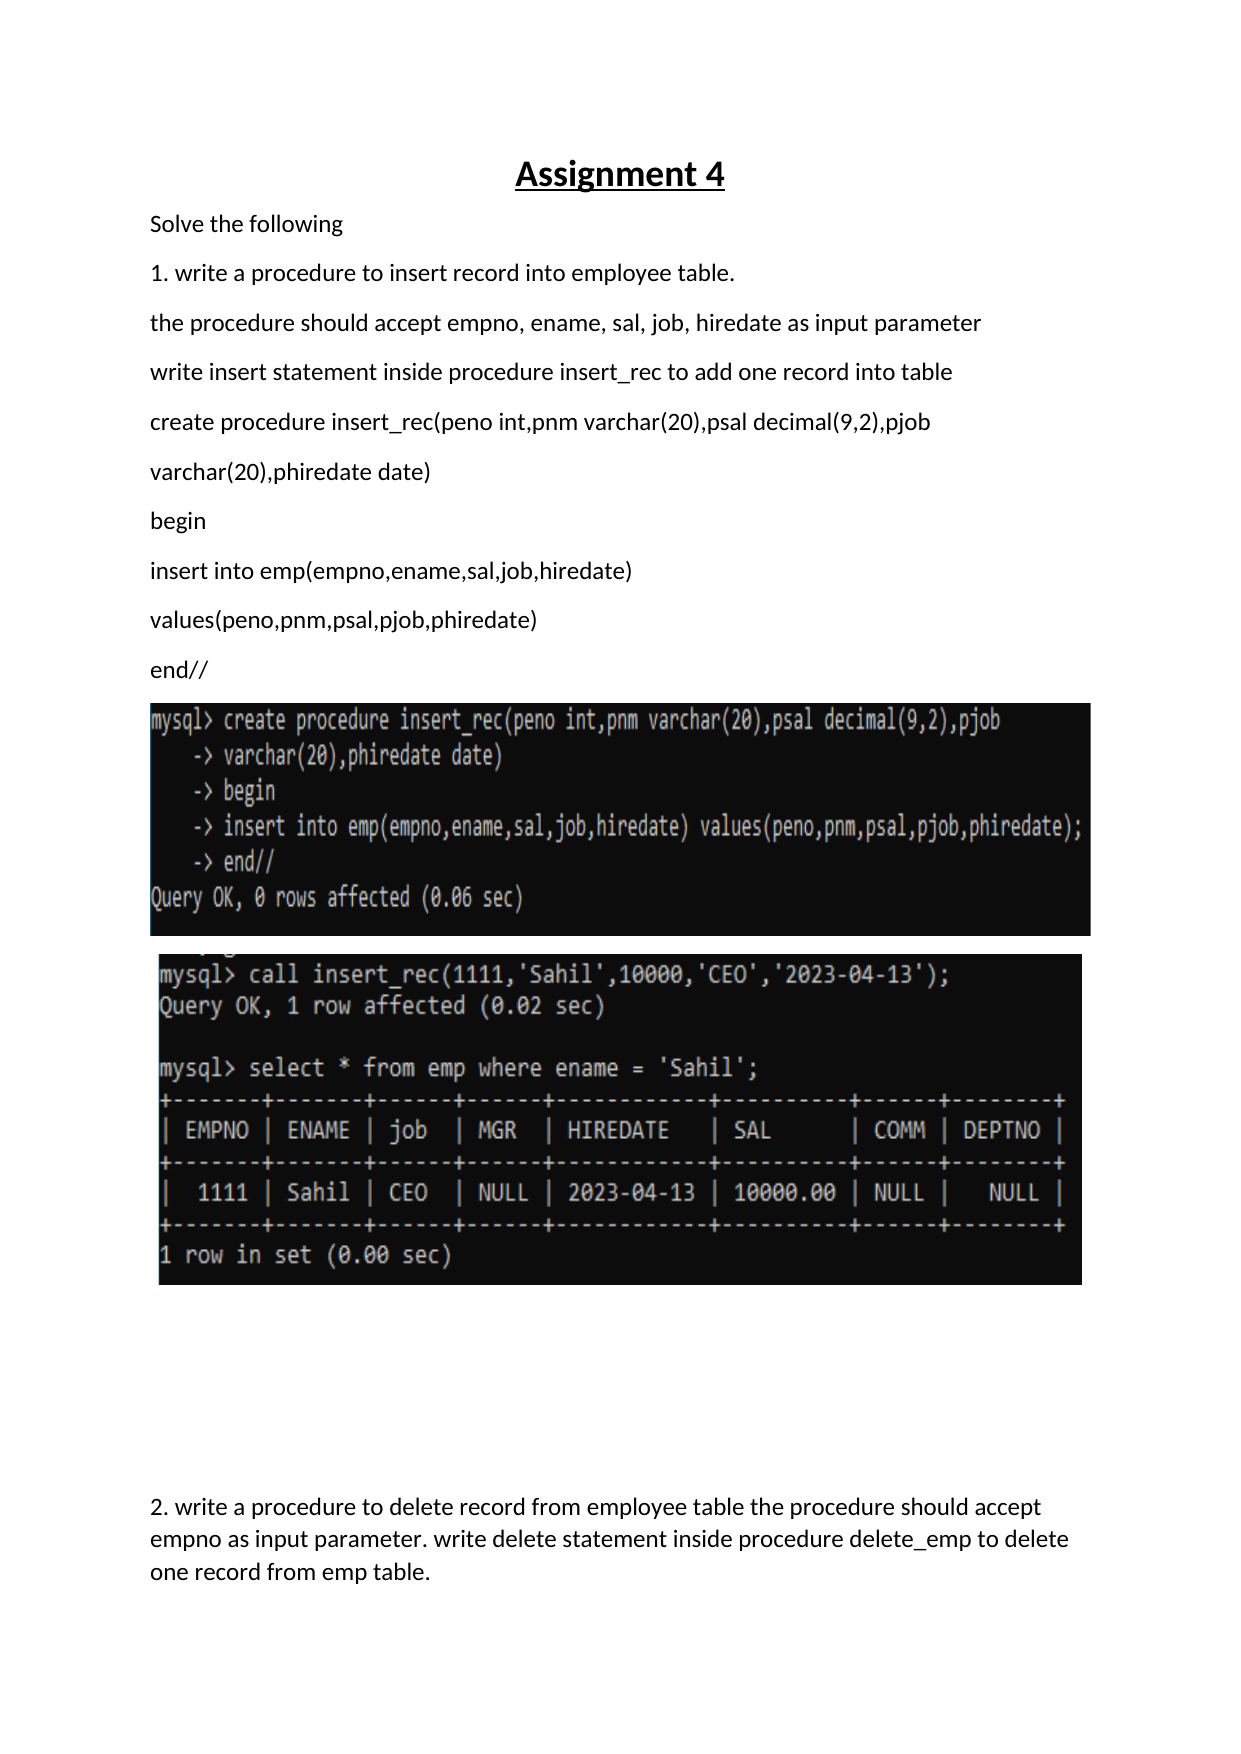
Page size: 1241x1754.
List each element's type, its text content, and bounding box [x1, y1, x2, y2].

text Solve the following [150, 208, 1090, 238]
text write insert statement inside procedure insert_rec to add one record into table [150, 357, 1090, 387]
text create procedure insert_rec(peno int,pnm varchar(20),psal decimal(9,2),pjob [150, 406, 1090, 437]
text insert into emp(empno,ename,sal,job,hiredate) [150, 555, 1090, 585]
text the procedure should accept empno, ename, sal, job, hiredate as input parameter [150, 307, 1090, 337]
picture [150, 703, 1091, 936]
text 1. write a procedure to insert record into employee table. [150, 257, 1090, 288]
text begin [150, 505, 1090, 536]
subtitle Assignment 4 [150, 150, 1090, 196]
text end// [150, 654, 1090, 684]
text 2. write a procedure to delete record from employee table the procedure should accept empno as input parameter. write delete statement inside procedure delete_emp to delete one record from emp table. [150, 1491, 1090, 1587]
text varchar(20),phiredate date) [150, 456, 1090, 486]
text values(peno,pnm,psal,pjob,phiredate) [150, 604, 1090, 635]
picture [158, 954, 1082, 1285]
